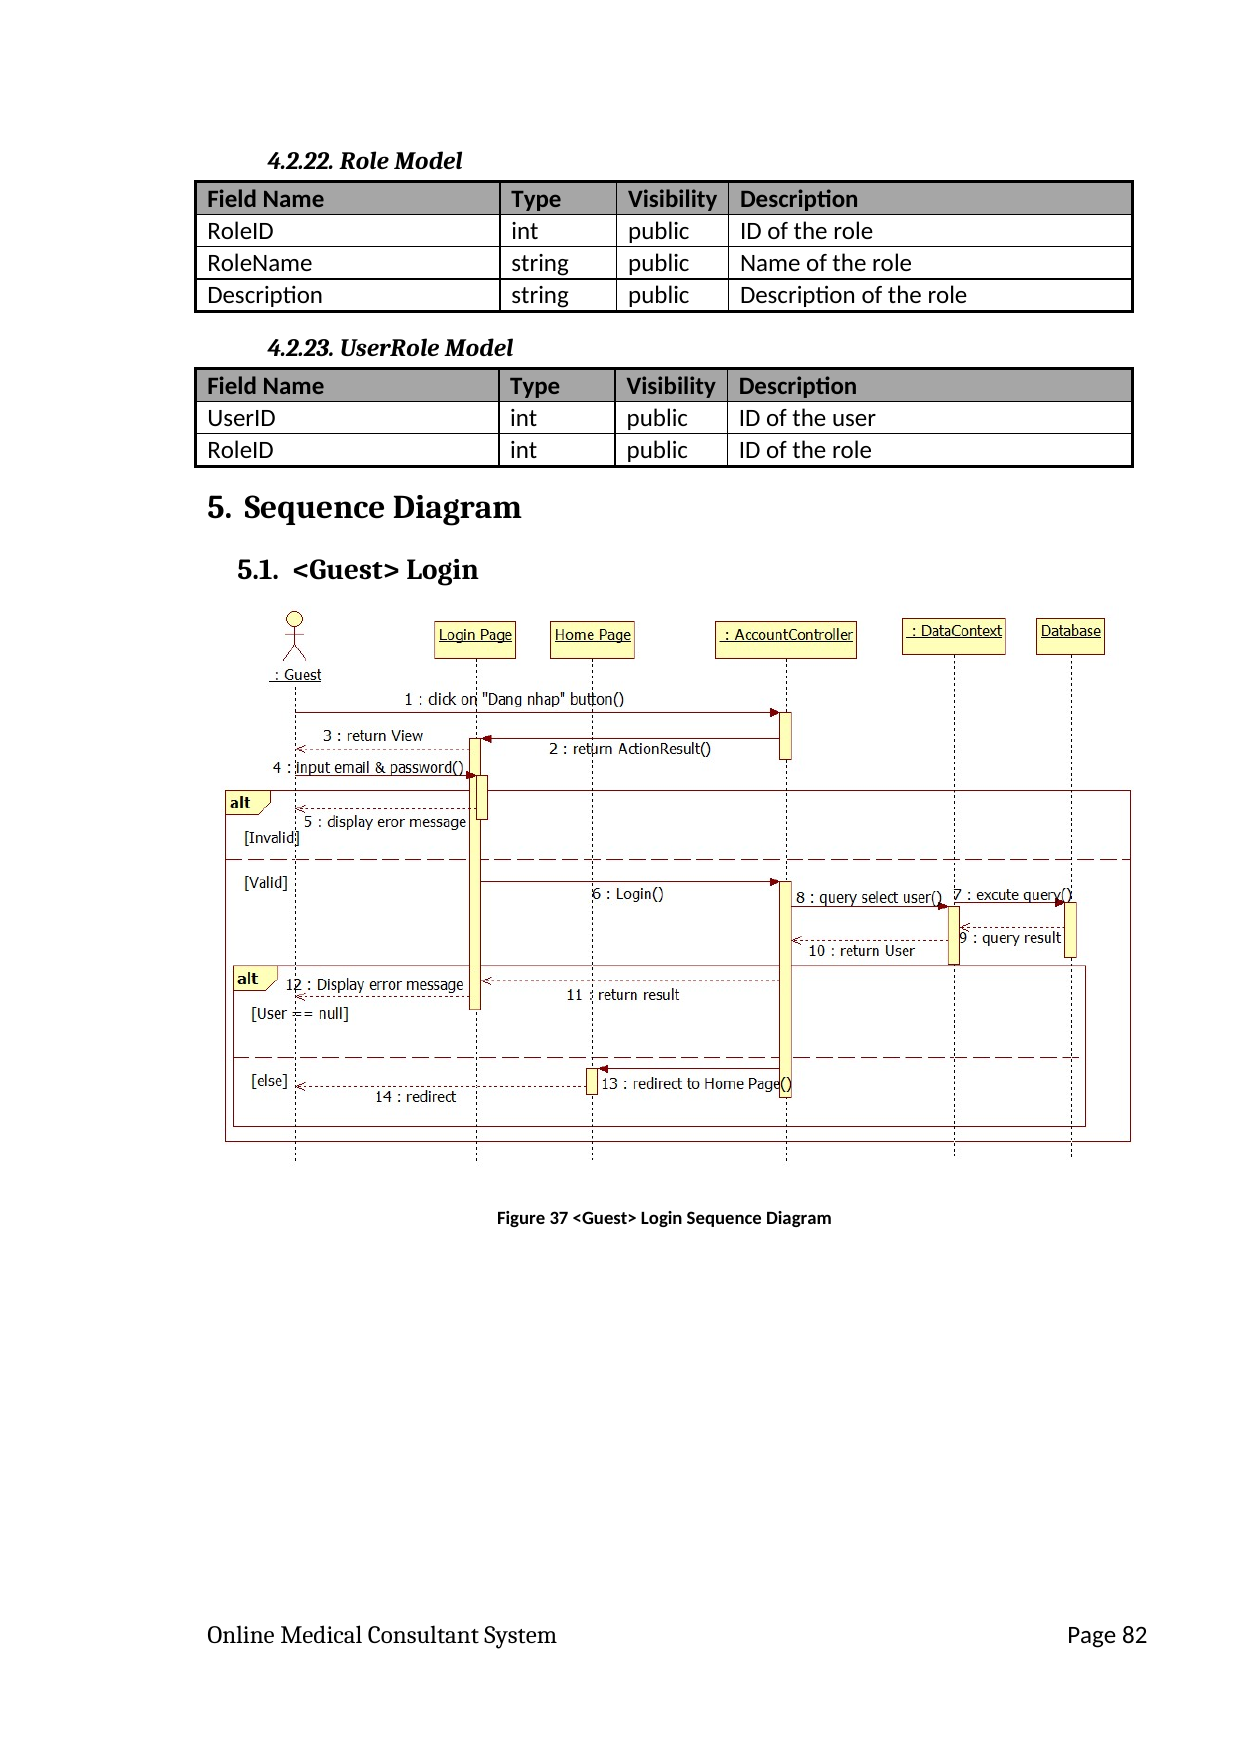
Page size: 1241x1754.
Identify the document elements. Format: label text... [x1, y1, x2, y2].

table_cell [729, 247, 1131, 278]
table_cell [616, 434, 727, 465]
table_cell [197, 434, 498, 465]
subtitle <Guest> Login [237, 553, 1122, 587]
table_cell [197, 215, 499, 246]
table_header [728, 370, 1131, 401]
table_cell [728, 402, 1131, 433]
subtitle UserRole Model [267, 334, 1122, 363]
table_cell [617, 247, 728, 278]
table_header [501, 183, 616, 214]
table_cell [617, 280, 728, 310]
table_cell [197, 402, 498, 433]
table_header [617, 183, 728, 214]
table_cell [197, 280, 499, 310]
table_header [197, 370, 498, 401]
subtitle Role Model [267, 147, 1122, 176]
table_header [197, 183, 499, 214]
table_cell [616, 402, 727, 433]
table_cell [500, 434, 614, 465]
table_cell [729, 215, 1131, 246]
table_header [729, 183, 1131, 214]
picture [207, 592, 1148, 1182]
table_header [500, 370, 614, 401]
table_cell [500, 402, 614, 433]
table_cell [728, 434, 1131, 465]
text Figure 37 <Guest> Login Sequence Diagram [207, 1207, 1122, 1229]
subtitle Sequence Diagram [207, 489, 1122, 527]
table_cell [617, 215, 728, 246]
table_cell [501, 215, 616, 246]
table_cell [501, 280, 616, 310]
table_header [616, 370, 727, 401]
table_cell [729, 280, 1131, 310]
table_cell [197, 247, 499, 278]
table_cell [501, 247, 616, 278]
